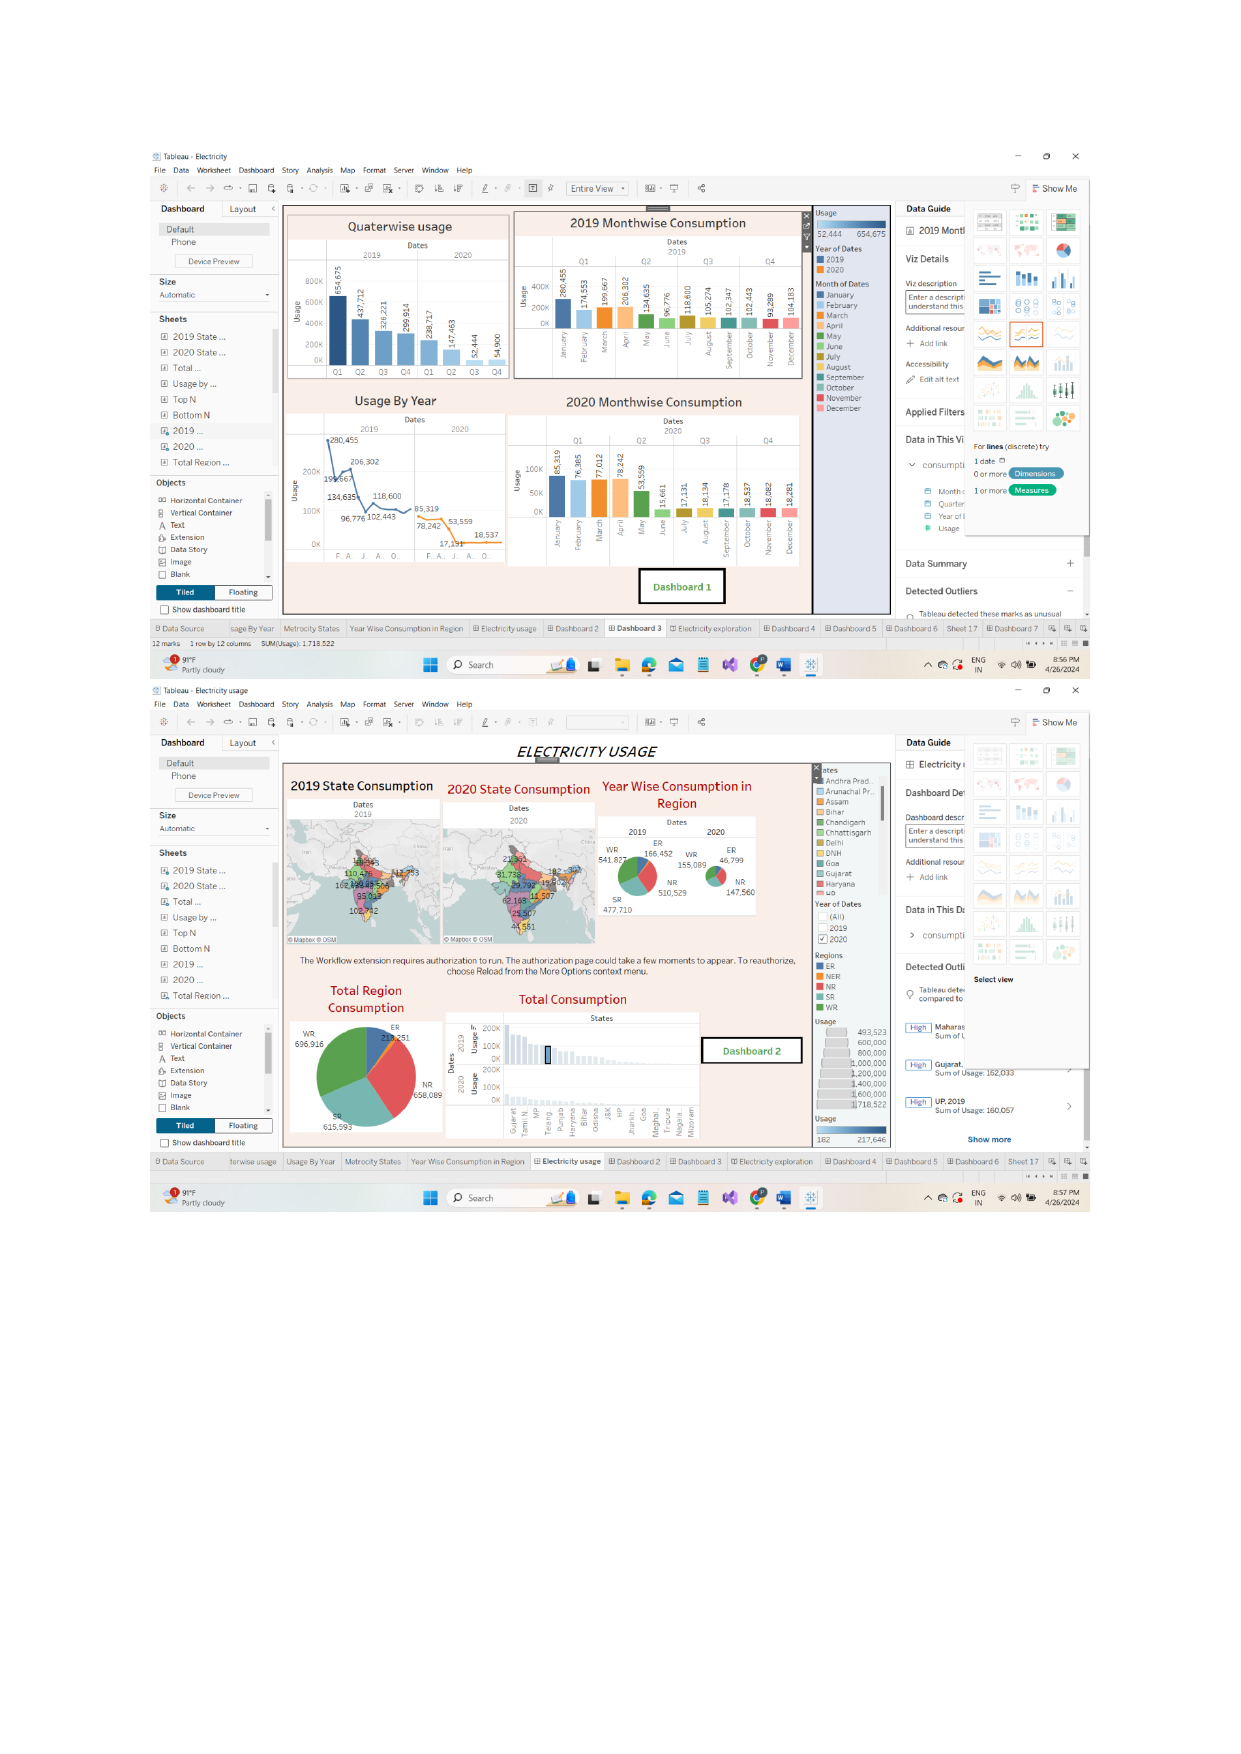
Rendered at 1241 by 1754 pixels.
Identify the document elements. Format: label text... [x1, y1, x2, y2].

picture [150, 683, 1091, 1212]
picture [150, 150, 1091, 679]
